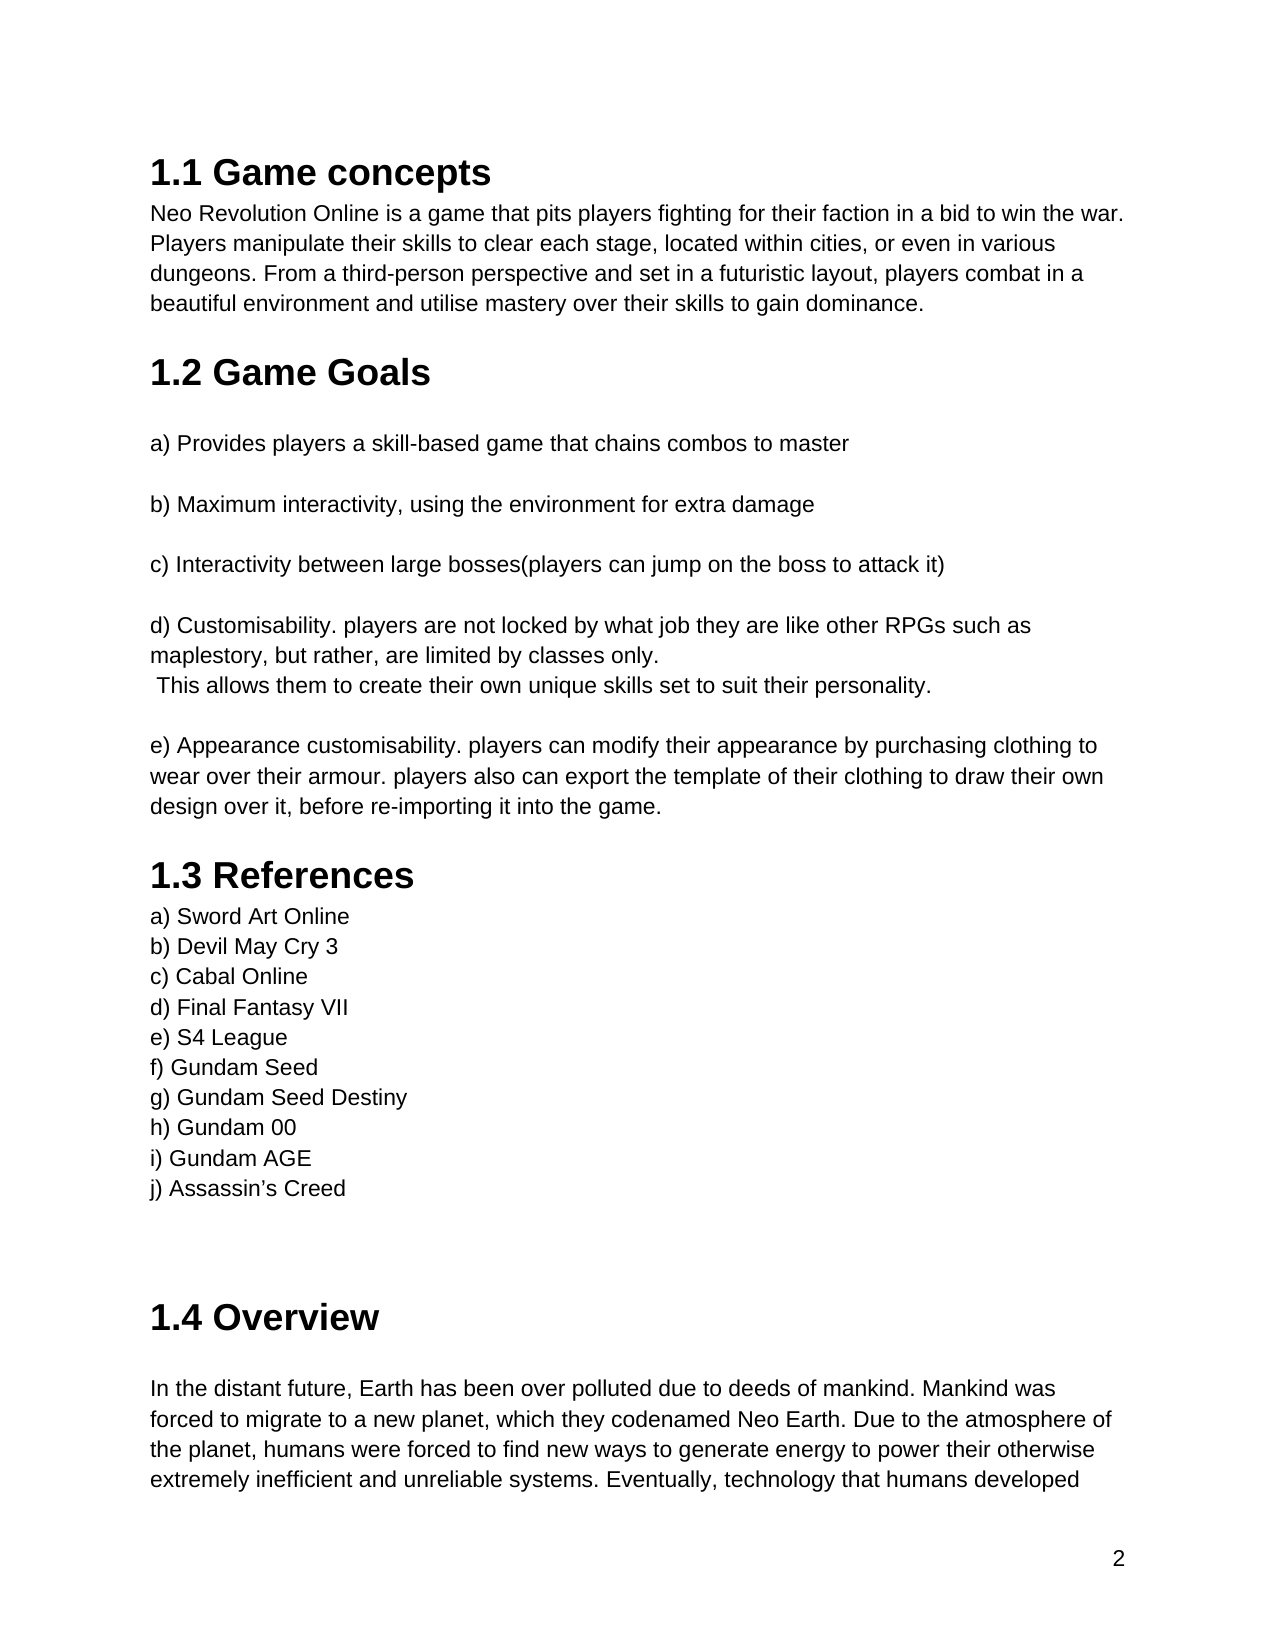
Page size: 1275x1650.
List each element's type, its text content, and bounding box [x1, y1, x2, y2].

text 1.4 Overview [150, 1296, 1125, 1339]
text a) Provides players a skill-based game that chains combos to master [150, 430, 1125, 457]
text a) Sword Art Online [150, 903, 1125, 929]
text f) Gundam Seed [150, 1054, 1125, 1080]
text b) Maximum interactivity, using the environment for extra damage [150, 491, 1125, 517]
text g) Gundam Seed Destiny [150, 1084, 1125, 1111]
text b) Devil May Cry 3 [150, 933, 1125, 959]
text e) Appearance customisability. players can modify their appearance by purchasing clothing to wear over their armour. players also can export the template of their clothing to draw their own design over it, before re-importing it into the game. [150, 732, 1125, 819]
text h) Gundam 00 [150, 1114, 1125, 1141]
text 1.1 Game concepts [150, 150, 1125, 193]
text 1.2 Game Goals [150, 351, 1125, 394]
text d) Final Fantasy VII [150, 993, 1125, 1020]
text c) Interactivity between large bosses(players can jump on the boss to attack it) [150, 551, 1125, 578]
text j) Assassin’s Creed [150, 1175, 1125, 1201]
text 1.3 References [150, 853, 1125, 896]
text i) Gundam AGE [150, 1144, 1125, 1171]
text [150, 1375, 1125, 1492]
text c) Cabal Online [150, 963, 1125, 990]
text d) Customisability. players are not locked by what job they are like other RPGs such as maplestory, but rather, are limited by classes only. [150, 612, 1125, 668]
text e) S4 League [150, 1024, 1125, 1050]
text This allows them to create their own unique skills set to suit their personality. [150, 672, 1125, 698]
text Neo Revolution Online is a game that pits players fighting for their faction in a bid to win the war. Players manipulate their skills to clear each stage, located within cities, or even in various dungeons. From a third-person perspective and set in a futuristic layout, players combat in a beautiful environment and utilise mastery over their skills to gain dominance. [150, 199, 1125, 317]
